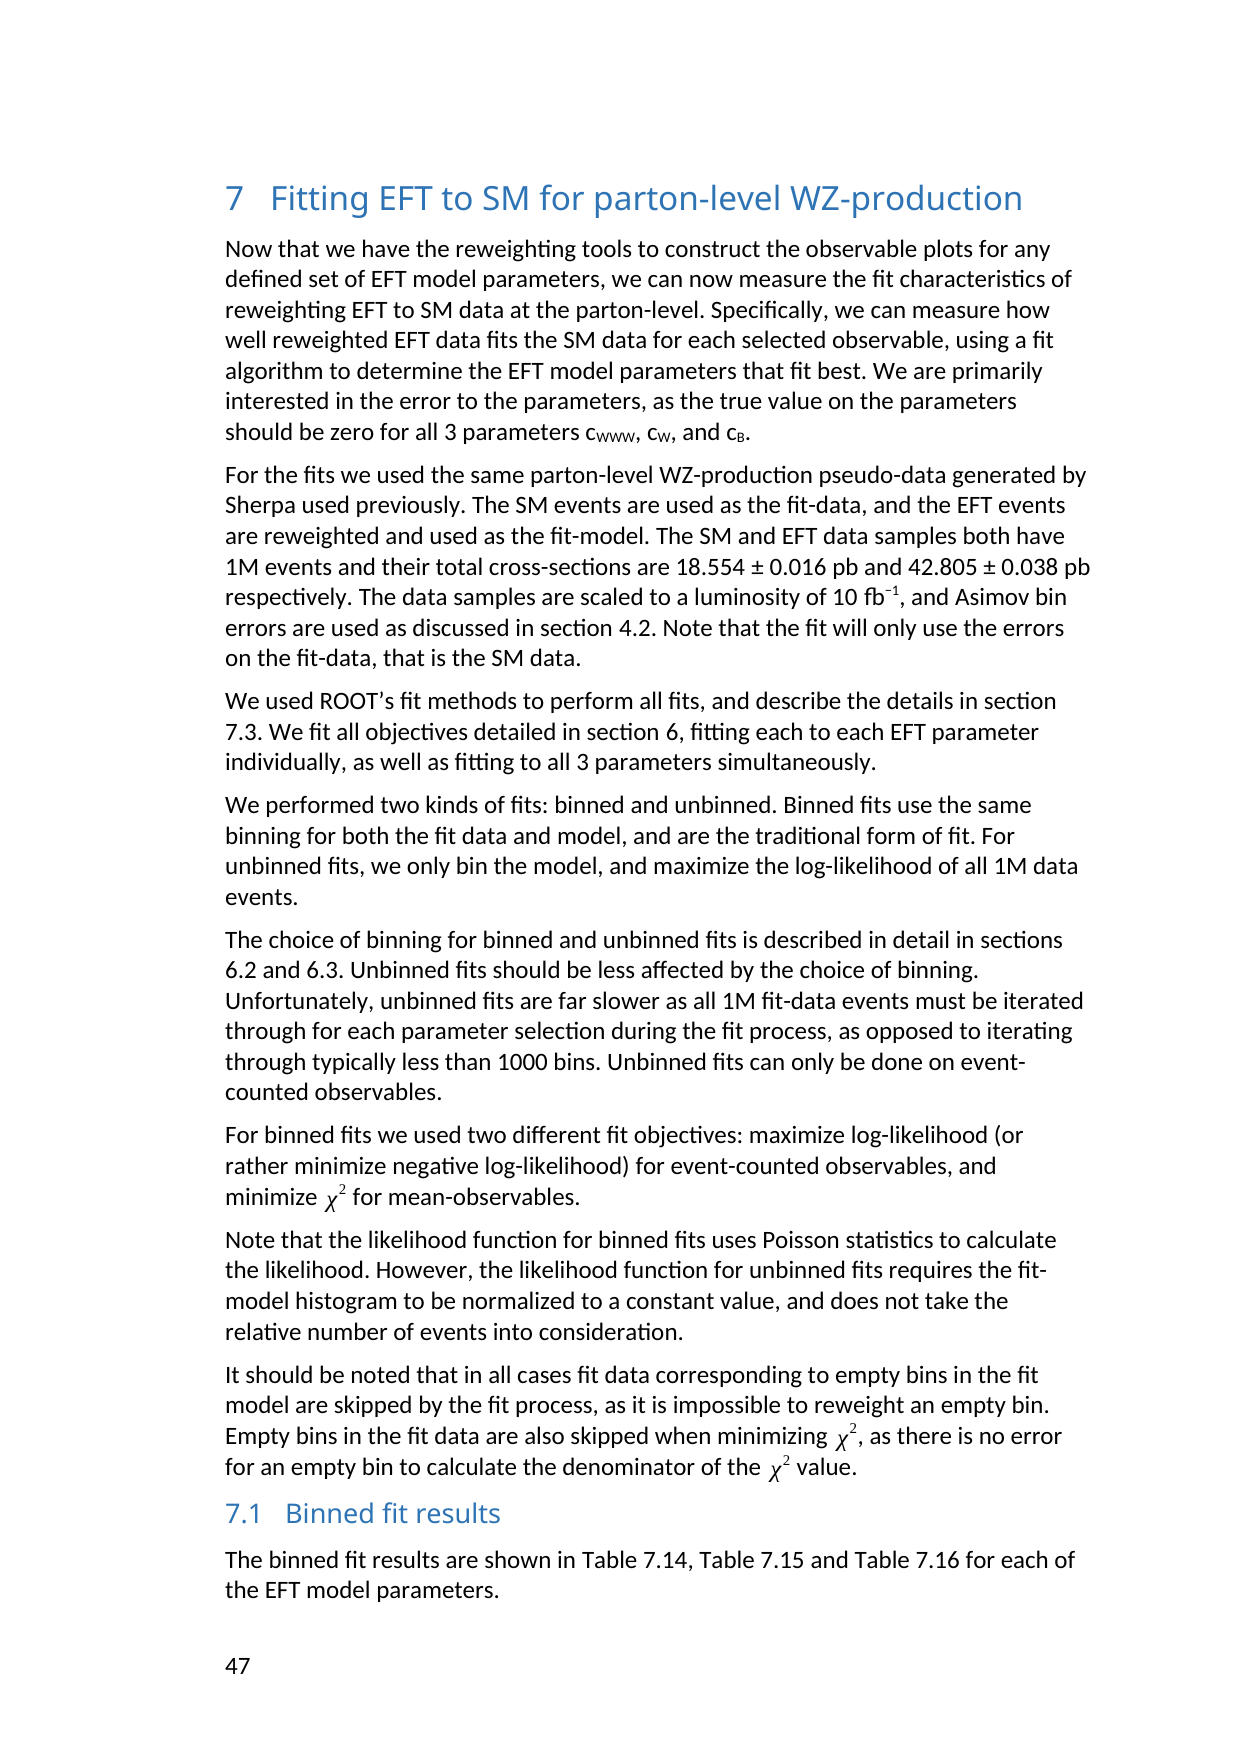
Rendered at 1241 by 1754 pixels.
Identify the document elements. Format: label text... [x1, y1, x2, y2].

subtitle Binned fit results [225, 1494, 1090, 1531]
text For the fits we used the same parton-level WZ-production pseudo-data generated by Sherpa used previously. The SM events are used as the fit-data, and the EFT events are reweighted and used as the fit-model. The SM and EFT data samples both have 1M events and their total cross-sections are 18.554 ± 0.016 pb and 42.805 ± 0.038 pb respectively. The data samples are scaled to a luminosity of 10 fb−1, and Asimov bin errors are used as discussed in section 4.2. Note that the fit will only use the errors on the fit-data, that is the SM data. [225, 459, 1090, 673]
text The choice of binning for binned and unbinned fits is described in detail in sections 6.2 and 6.3. Unbinned fits should be less affected by the choice of binning. Unfortunately, unbinned fits are far slower as all 1M fit-data events must be iterated through for each parameter selection during the fit process, as opposed to iterating through typically less than 1000 bins. Unbinned fits can only be done on event-counted observables. [225, 924, 1090, 1107]
text We used ROOT’s fit methods to perform all fits, and describe the details in section 7.3. We fit all objectives detailed in section 6, fitting each to each EFT parameter individually, as well as fitting to all 3 parameters simultaneously. [225, 685, 1090, 777]
text For binned fits we used two different fit objectives: maximize log-likelihood (or rather minimize negative log-likelihood) for event-counted observables, and minimize for mean-observables. [225, 1119, 1090, 1212]
text Note that the likelihood function for binned fits uses Poisson statistics to calculate the likelihood. However, the likelihood function for unbinned fits requires the fit-model histogram to be normalized to a constant value, and does not take the relative number of events into consideration. [225, 1224, 1090, 1346]
text Now that we have the reweighting tools to construct the observable plots for any defined set of EFT model parameters, we can now measure the fit characteristics of reweighting EFT to SM data at the parton-level. Specifically, we can measure how well reweighted EFT data fits the SM data for each selected observable, using a fit algorithm to determine the EFT model parameters that fit best. We are primarily interested in the error to the parameters, as the true value on the parameters should be zero for all 3 parameters cWWW, cW, and cB. [225, 233, 1090, 447]
subtitle Fitting EFT to SM for parton-level WZ-production [225, 175, 1090, 220]
text It should be noted that in all cases fit data corresponding to empty bins in the fit model are skipped by the fit process, as it is impossible to reweight an empty bin. Empty bins in the fit data are also skipped when minimizing , as there is no error for an empty bin to calculate the denominator of the value. [225, 1359, 1090, 1482]
text We performed two kinds of fits: binned and unbinned. Binned fits use the same binning for both the fit data and model, and are the traditional form of fit. For unbinned fits, we only bin the model, and maximize the log-likelihood of all 1M data events. [225, 789, 1090, 911]
